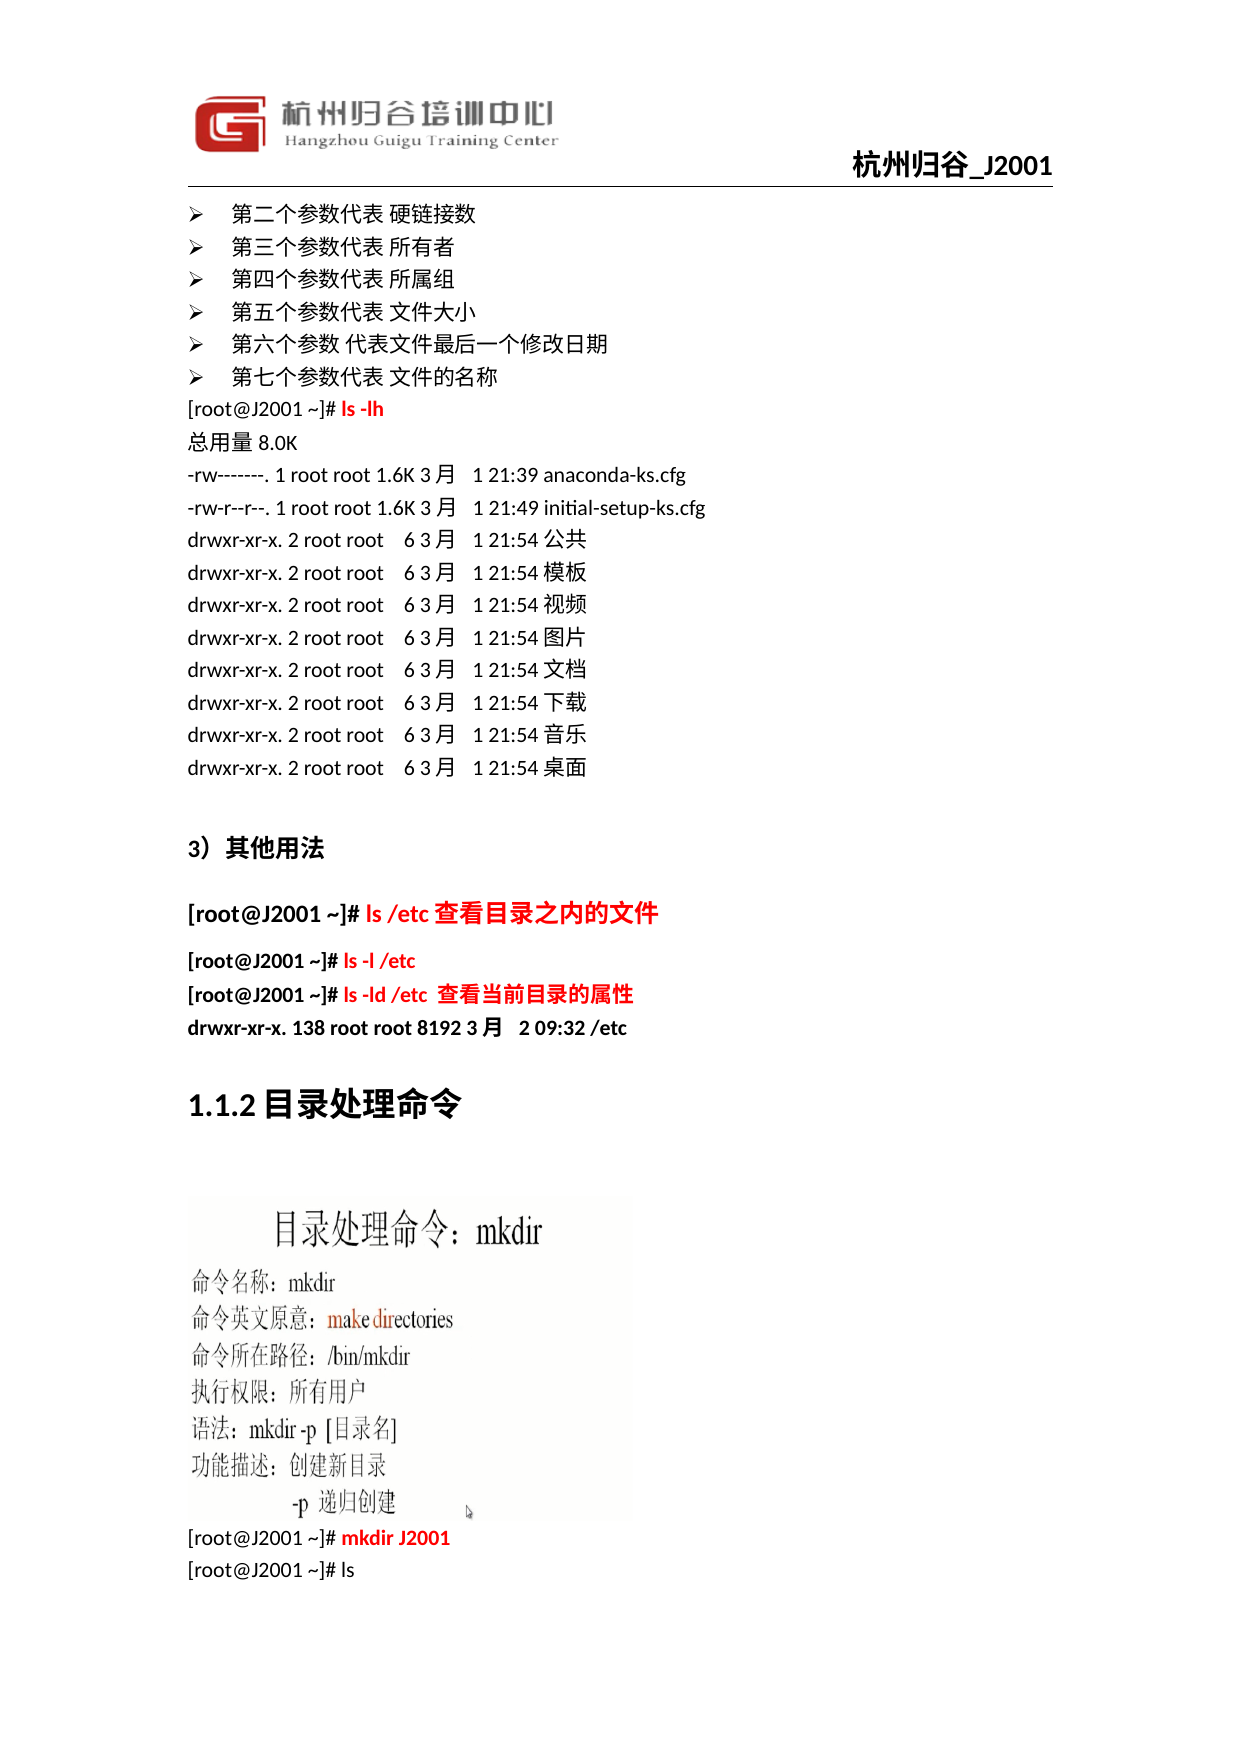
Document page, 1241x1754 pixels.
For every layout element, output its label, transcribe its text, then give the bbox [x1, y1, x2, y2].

text drwxr-xr-x. 2 root root 6 3月 1 21:54 模板 [187, 554, 1053, 587]
text [root@J2001 ~]# ls -lh [187, 392, 1053, 424]
list 第三个参数代表 所有者 [187, 229, 1053, 262]
text drwxr-xr-x. 2 root root 6 3月 1 21:54 音乐 [187, 717, 1053, 749]
text drwxr-xr-x. 2 root root 6 3月 1 21:54 桌面 [187, 749, 1053, 782]
text [root@J2001 ~]# ls /etc 查看目录之内的文件 [187, 879, 1053, 944]
list 第六个参数 代表文件最后一个修改日期 [187, 327, 1053, 359]
subtitle 目录处理命令 [187, 1069, 1053, 1134]
text drwxr-xr-x. 2 root root 6 3月 1 21:54 公共 [187, 522, 1053, 554]
text [root@J2001 ~]# mkdir J2001 [187, 1521, 1053, 1554]
text 总用量 8.0K [187, 424, 1053, 457]
text [root@J2001 ~]# ls [187, 1554, 1053, 1586]
text -rw-r--r--. 1 root root 1.6K 3月 1 21:49 initial-setup-ks.cfg [187, 489, 1053, 522]
list 第七个参数代表 文件的名称 [187, 359, 1053, 392]
list 第五个参数代表 文件大小 [187, 294, 1053, 327]
text drwxr-xr-x. 138 root root 8192 3月 2 09:32 /etc [187, 1009, 1053, 1042]
picture [187, 88, 604, 176]
text drwxr-xr-x. 2 root root 6 3月 1 21:54 下载 [187, 684, 1053, 717]
text [root@J2001 ~]# ls -ld /etc 查看当前目录的属性 [187, 977, 1053, 1009]
text drwxr-xr-x. 2 root root 6 3月 1 21:54 图片 [187, 619, 1053, 652]
text drwxr-xr-x. 2 root root 6 3月 1 21:54 文档 [187, 652, 1053, 684]
text 3）其他用法 [187, 814, 1053, 879]
text [root@J2001 ~]# ls -l /etc [187, 944, 1053, 977]
list 第二个参数代表 硬链接数 [187, 197, 1053, 229]
list 第四个参数代表 所属组 [187, 262, 1053, 294]
picture [187, 1196, 633, 1521]
text -rw-------. 1 root root 1.6K 3月 1 21:39 anaconda-ks.cfg [187, 457, 1053, 489]
text drwxr-xr-x. 2 root root 6 3月 1 21:54 视频 [187, 587, 1053, 619]
